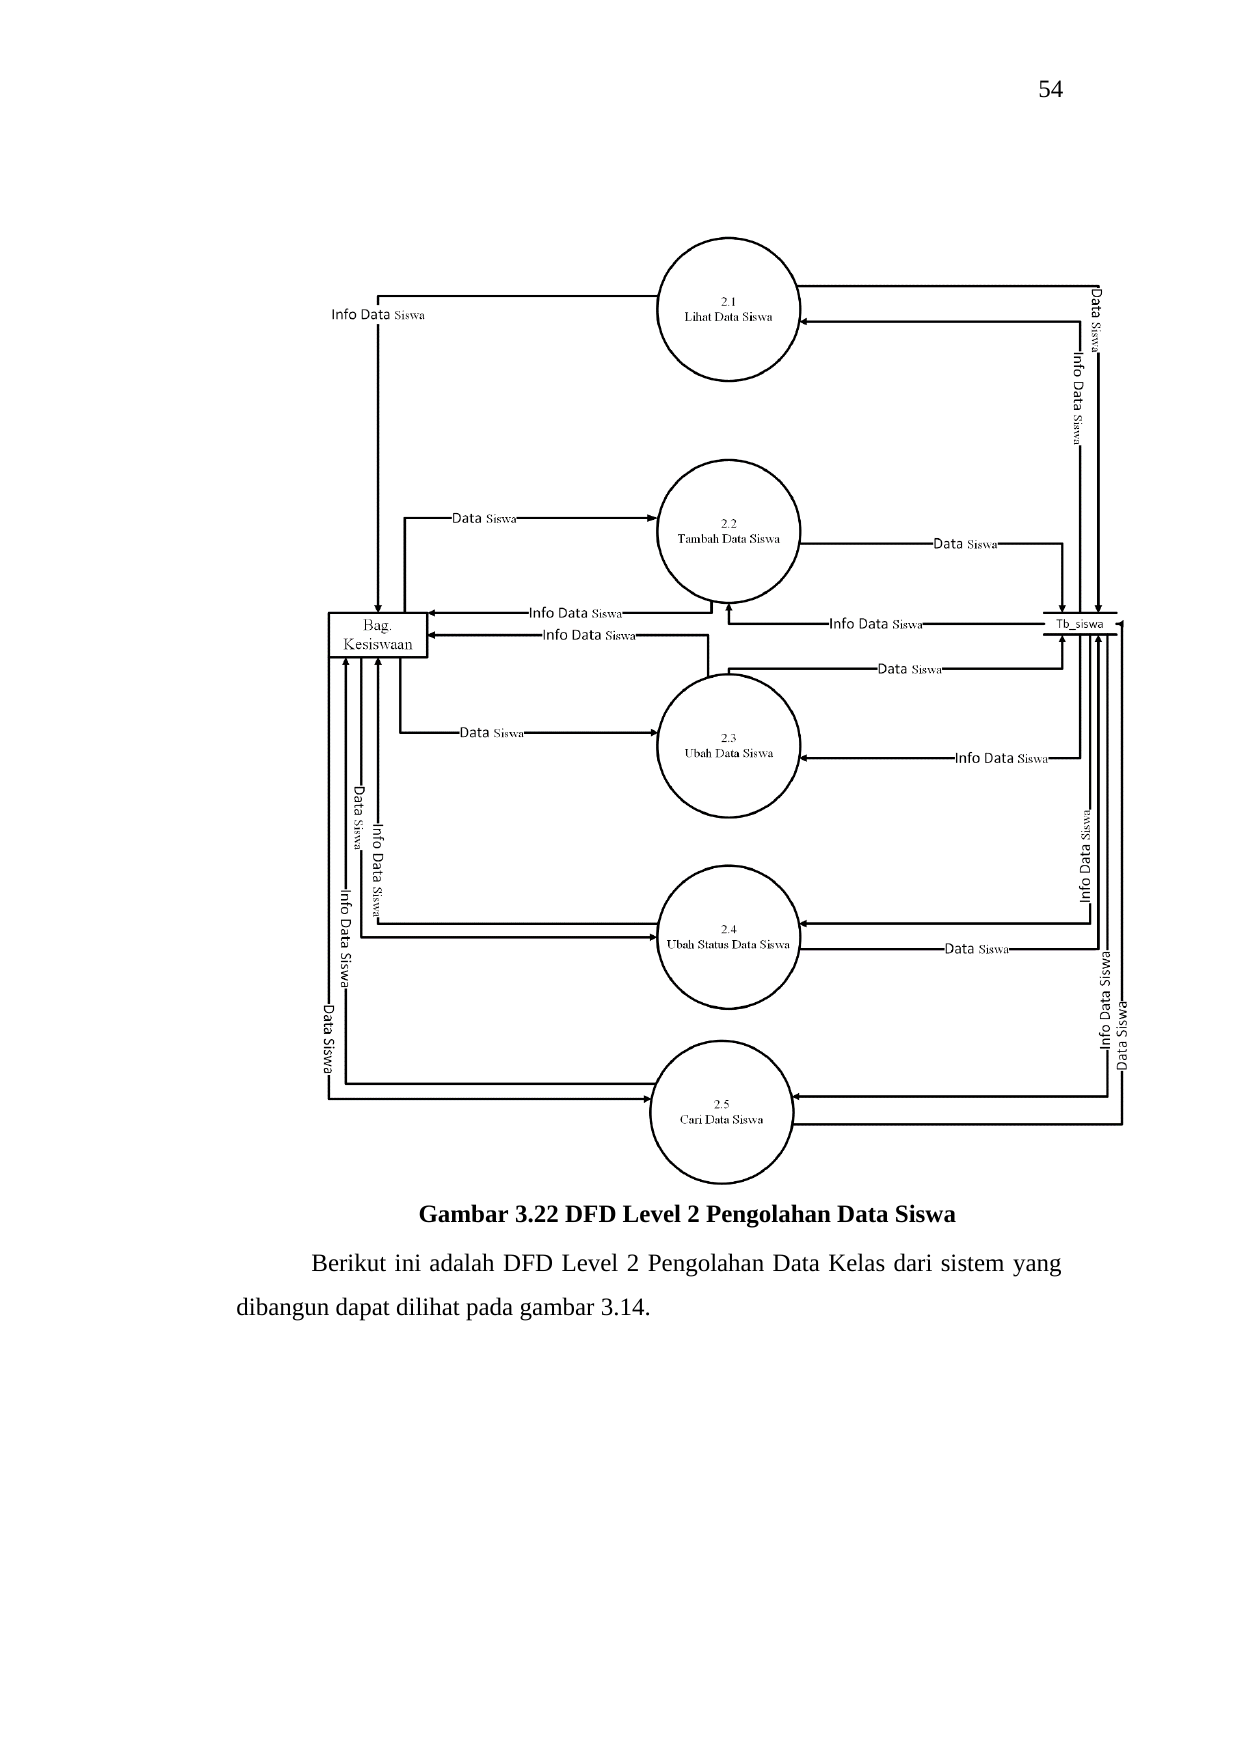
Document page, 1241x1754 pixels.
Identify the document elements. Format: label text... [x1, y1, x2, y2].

picture [311, 236, 1138, 1185]
text Berikut ini adalah DFD Level 2 Pengolahan Data Kelas dari sistem yang dibangun dapat dilihat pada gambar 3.14. [236, 1248, 1063, 1320]
